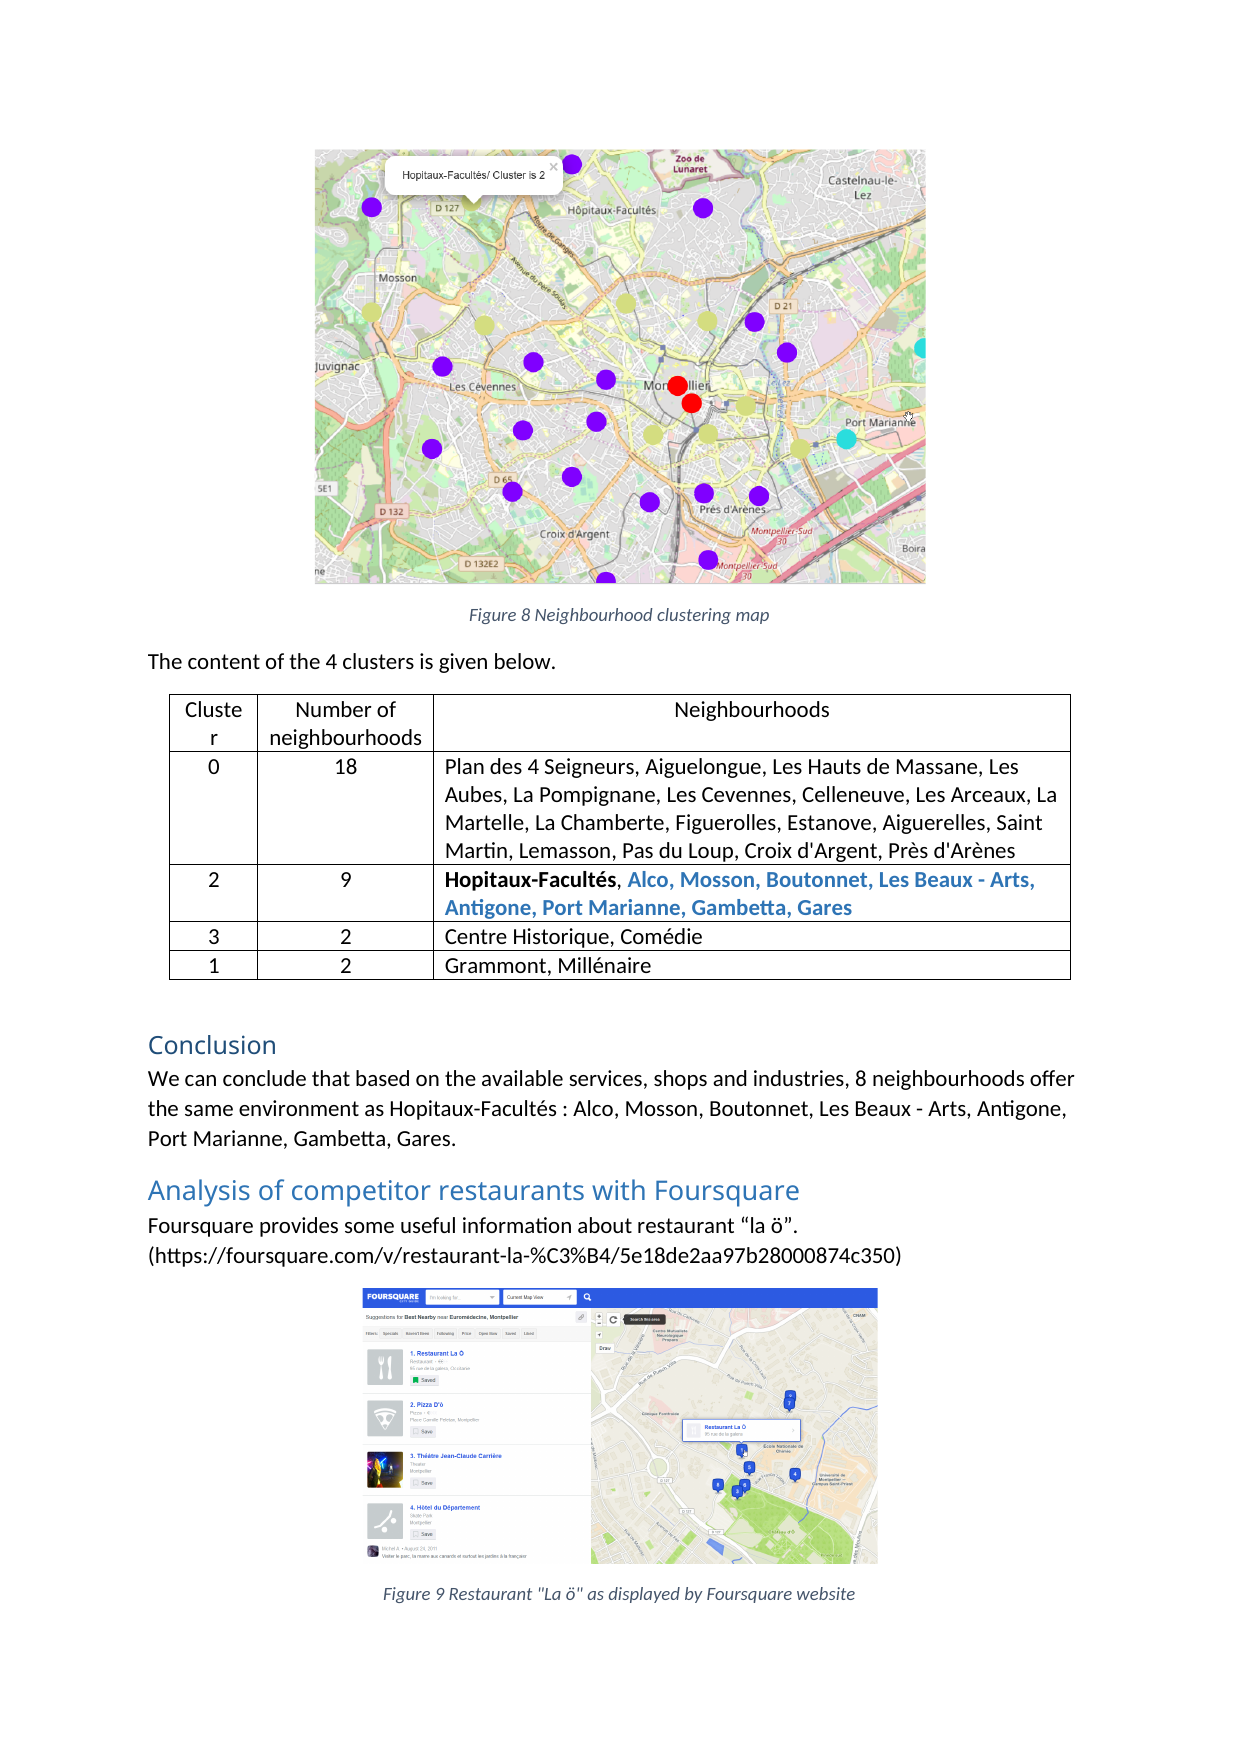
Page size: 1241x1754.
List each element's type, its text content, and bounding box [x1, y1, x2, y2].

table_cell 2 [258, 922, 433, 950]
table_cell 1 [170, 951, 257, 979]
text The content of the 4 clusters is given below. [148, 647, 1093, 675]
text Figure 9 Restaurant "La ö" as displayed by Foursquare website [148, 1582, 1093, 1605]
table_cell Hopitaux-Facultés, Alco, Mosson, Boutonnet, Les Beaux - Arts, Antigone, Port Marianne, Gambetta, Gares [434, 865, 1070, 921]
table_header Neighbourhoods [434, 695, 1070, 751]
text Figure 8 Neighbourhood clustering map [148, 603, 1093, 626]
table_cell 18 [258, 752, 433, 864]
text Foursquare provides some useful information about restaurant “la ö”. (https://foursquare.com/v/restaurant-la-%C3%B4/5e18de2aa97b28000874c350) [148, 1211, 1093, 1269]
table_cell Plan des 4 Seigneurs, Aiguelongue, Les Hauts de Massane, Les Aubes, La Pompignane, Les Cevennes, Celleneuve, Les Arceaux, La Martelle, La Chamberte, Figuerolles, Estanove, Aiguerelles, Saint Martin, Lemasson, Pas du Loup, Croix d'Argent, Près d'Arènes [434, 752, 1070, 864]
table_cell Centre Historique, Comédie [434, 922, 1070, 950]
table_header Number of neighbourhoods [258, 695, 433, 751]
table_cell 9 [258, 865, 433, 921]
picture [314, 147, 926, 585]
table_cell 3 [170, 922, 257, 950]
table_cell 0 [170, 752, 257, 864]
table_cell Grammont, Millénaire [434, 951, 1070, 979]
table_cell 2 [170, 865, 257, 921]
subtitle Analysis of competitor restaurants with Foursquare [148, 1171, 1093, 1208]
text We can conclude that based on the available services, shops and industries, 8 neighbourhoods offer the same environment as Hopitaux-Facultés : Alco, Mosson, Boutonnet, Les Beaux - Arts, Antigone, Port Marianne, Gambetta, Gares. [148, 1064, 1093, 1152]
subtitle Conclusion [148, 1027, 1093, 1061]
picture [362, 1288, 878, 1564]
table_header Cluster [170, 695, 257, 751]
table_cell 2 [258, 951, 433, 979]
